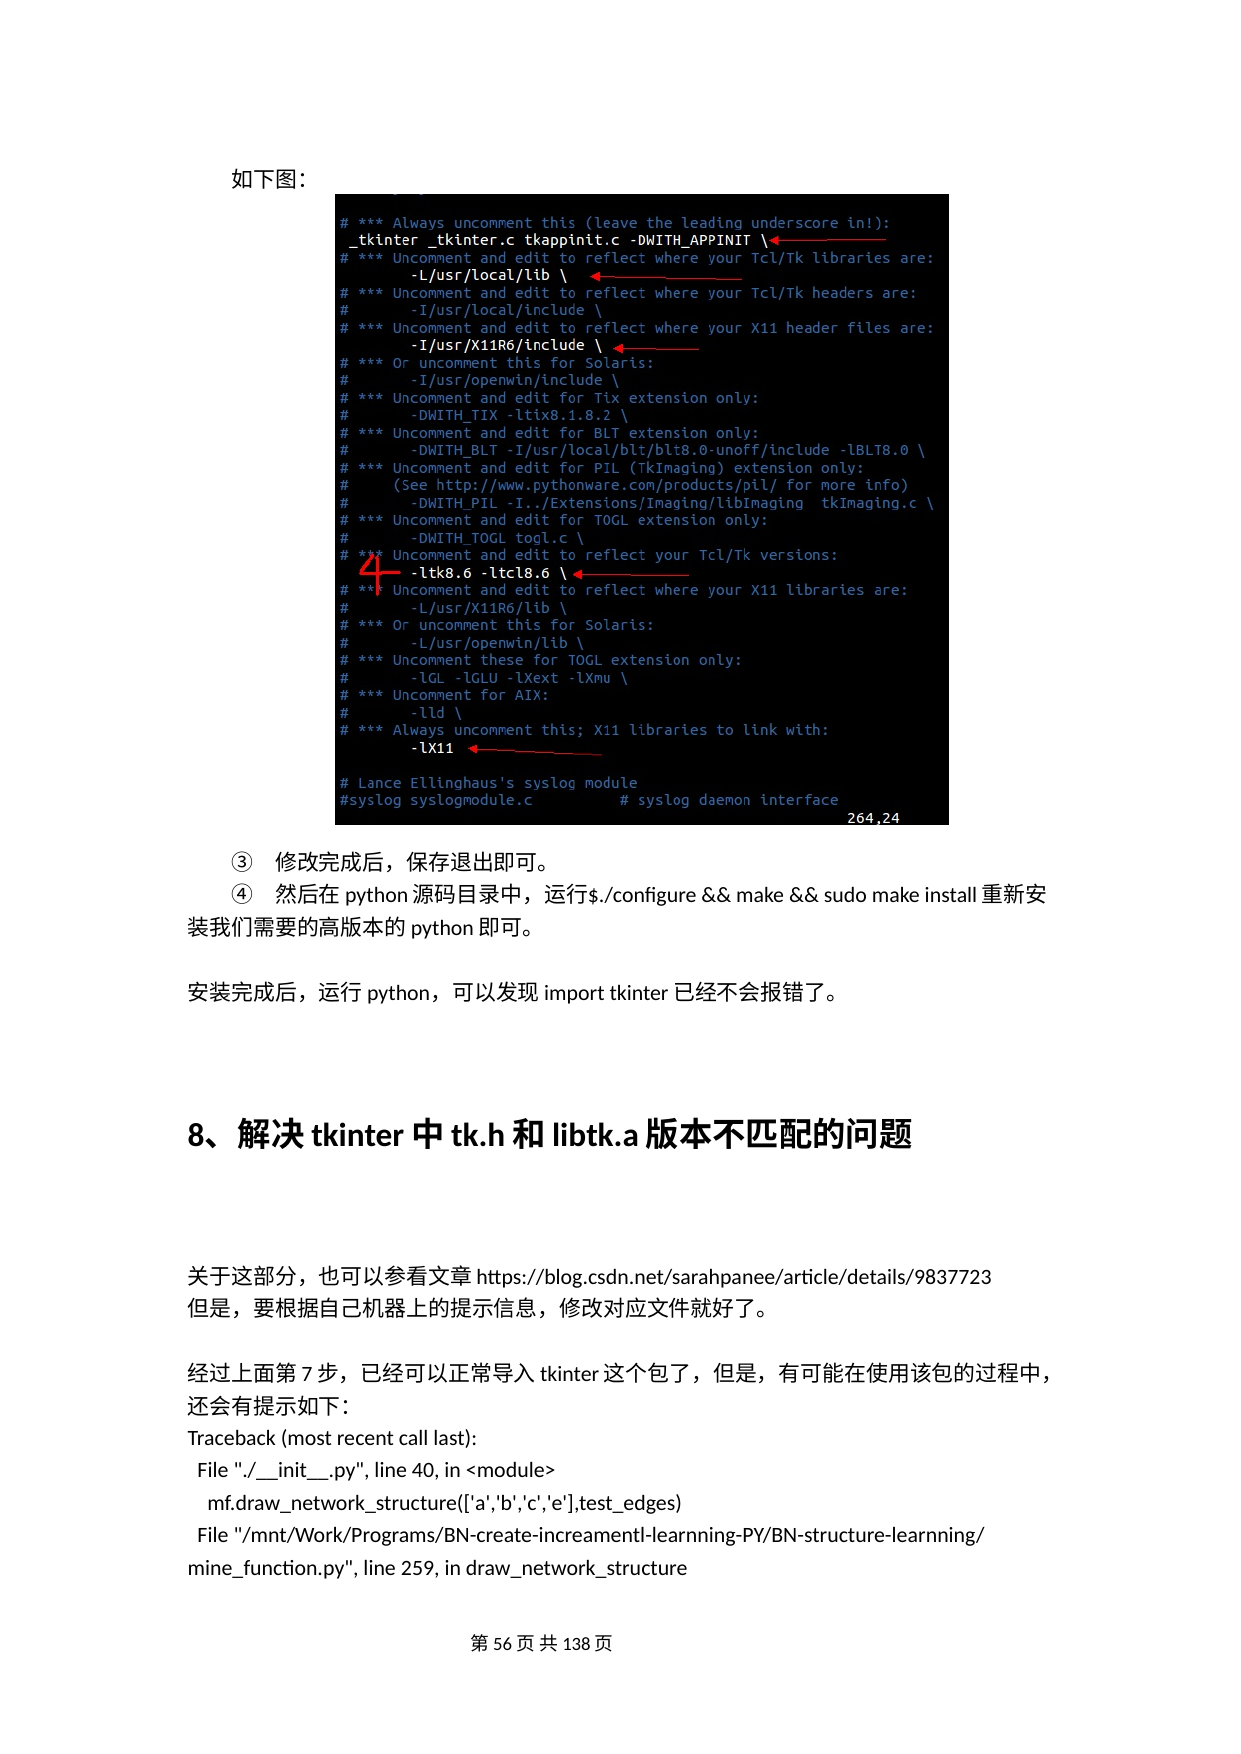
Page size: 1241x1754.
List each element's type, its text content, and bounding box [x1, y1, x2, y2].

text File "./__init__.py", line 40, in <module> [187, 1453, 1053, 1486]
text File "/mnt/Work/Programs/BN-create-increamentl-learnning-PY/BN-structure-learnning/mine_function.py", line 259, in draw_network_structure [187, 1518, 1053, 1583]
text 经过上面第7步，已经可以正常导入tkinter这个包了，但是，有可能在使用该包的过程中，还会有提示如下： [187, 1356, 1053, 1421]
picture [335, 194, 949, 825]
subtitle 8、解决tkinter中tk.h和libtk.a版本不匹配的问题 [187, 1099, 1053, 1164]
list 然后在python源码目录中，运行$./configure && make && sudo make install重新安装我们需要的高版本的python即可。 [187, 877, 1053, 942]
text 安装完成后，运行python，可以发现import tkinter已经不会报错了。 [187, 974, 1053, 1007]
text 但是，要根据自己机器上的提示信息，修改对应文件就好了。 [187, 1291, 1053, 1323]
text mf.draw_network_structure(['a','b','c','e'],test_edges) [187, 1486, 1053, 1518]
text 关于这部分，也可以参看文章https://blog.csdn.net/sarahpanee/article/details/9837723 [187, 1258, 1053, 1291]
text 如下图： [187, 162, 1053, 194]
list 修改完成后，保存退出即可。 [187, 844, 1053, 877]
text Traceback (most recent call last): [187, 1421, 1053, 1453]
